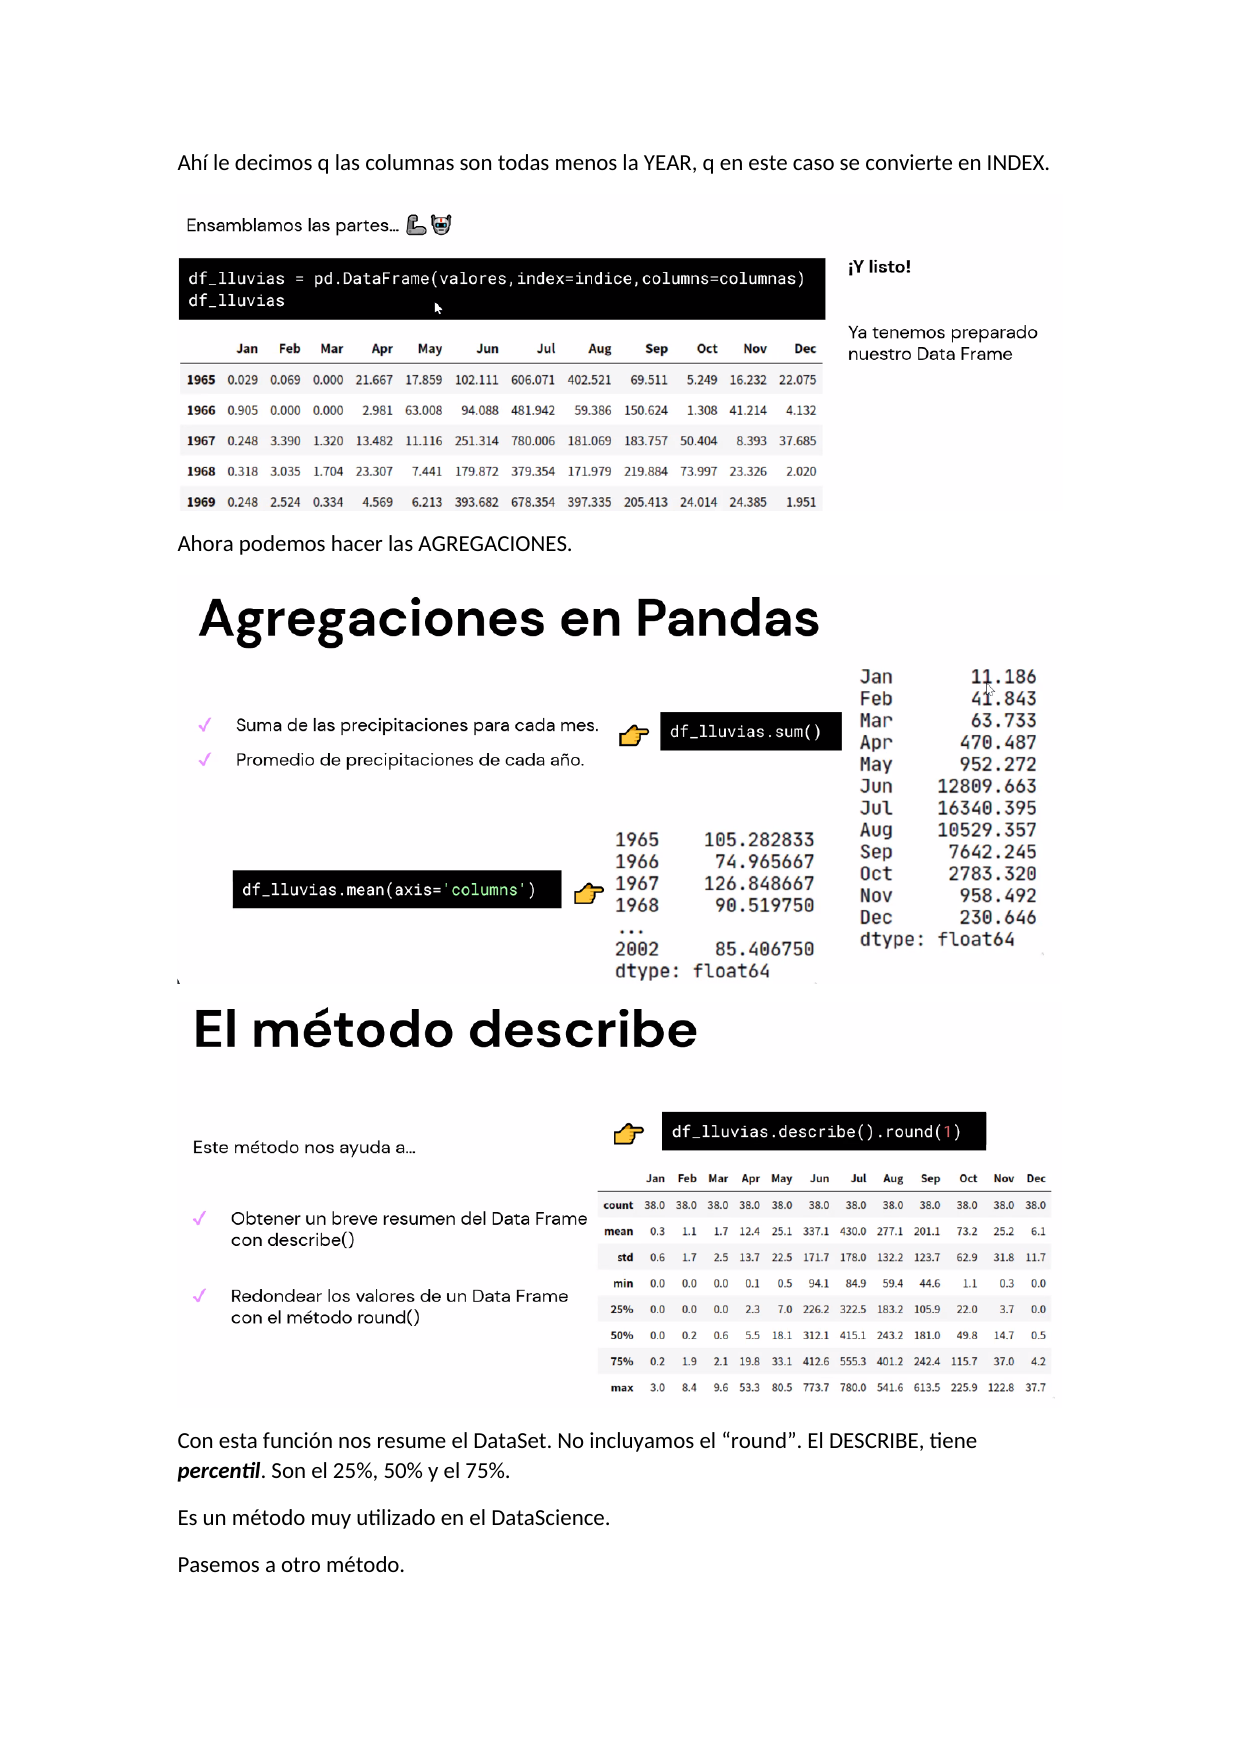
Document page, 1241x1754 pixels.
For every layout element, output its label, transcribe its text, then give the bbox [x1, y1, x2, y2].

text Pasemos a otro método. [177, 1550, 1063, 1578]
text Ahora podemos hacer las AGREGACIONES. [177, 529, 1063, 557]
picture [177, 1002, 1063, 1408]
text Ahí le decimos q las columnas son todas menos la YEAR, q en este caso se convierte en INDEX. [177, 148, 1063, 176]
picture [177, 194, 1063, 511]
text Es un método muy utilizado en el DataScience. [177, 1503, 1063, 1531]
text Con esta función nos resume el DataSet. No incluyamos el “round”. El DESCRIBE, tiene percentil. Son el 25%, 50% y el 75%. [177, 1426, 1063, 1484]
picture [177, 575, 1060, 984]
